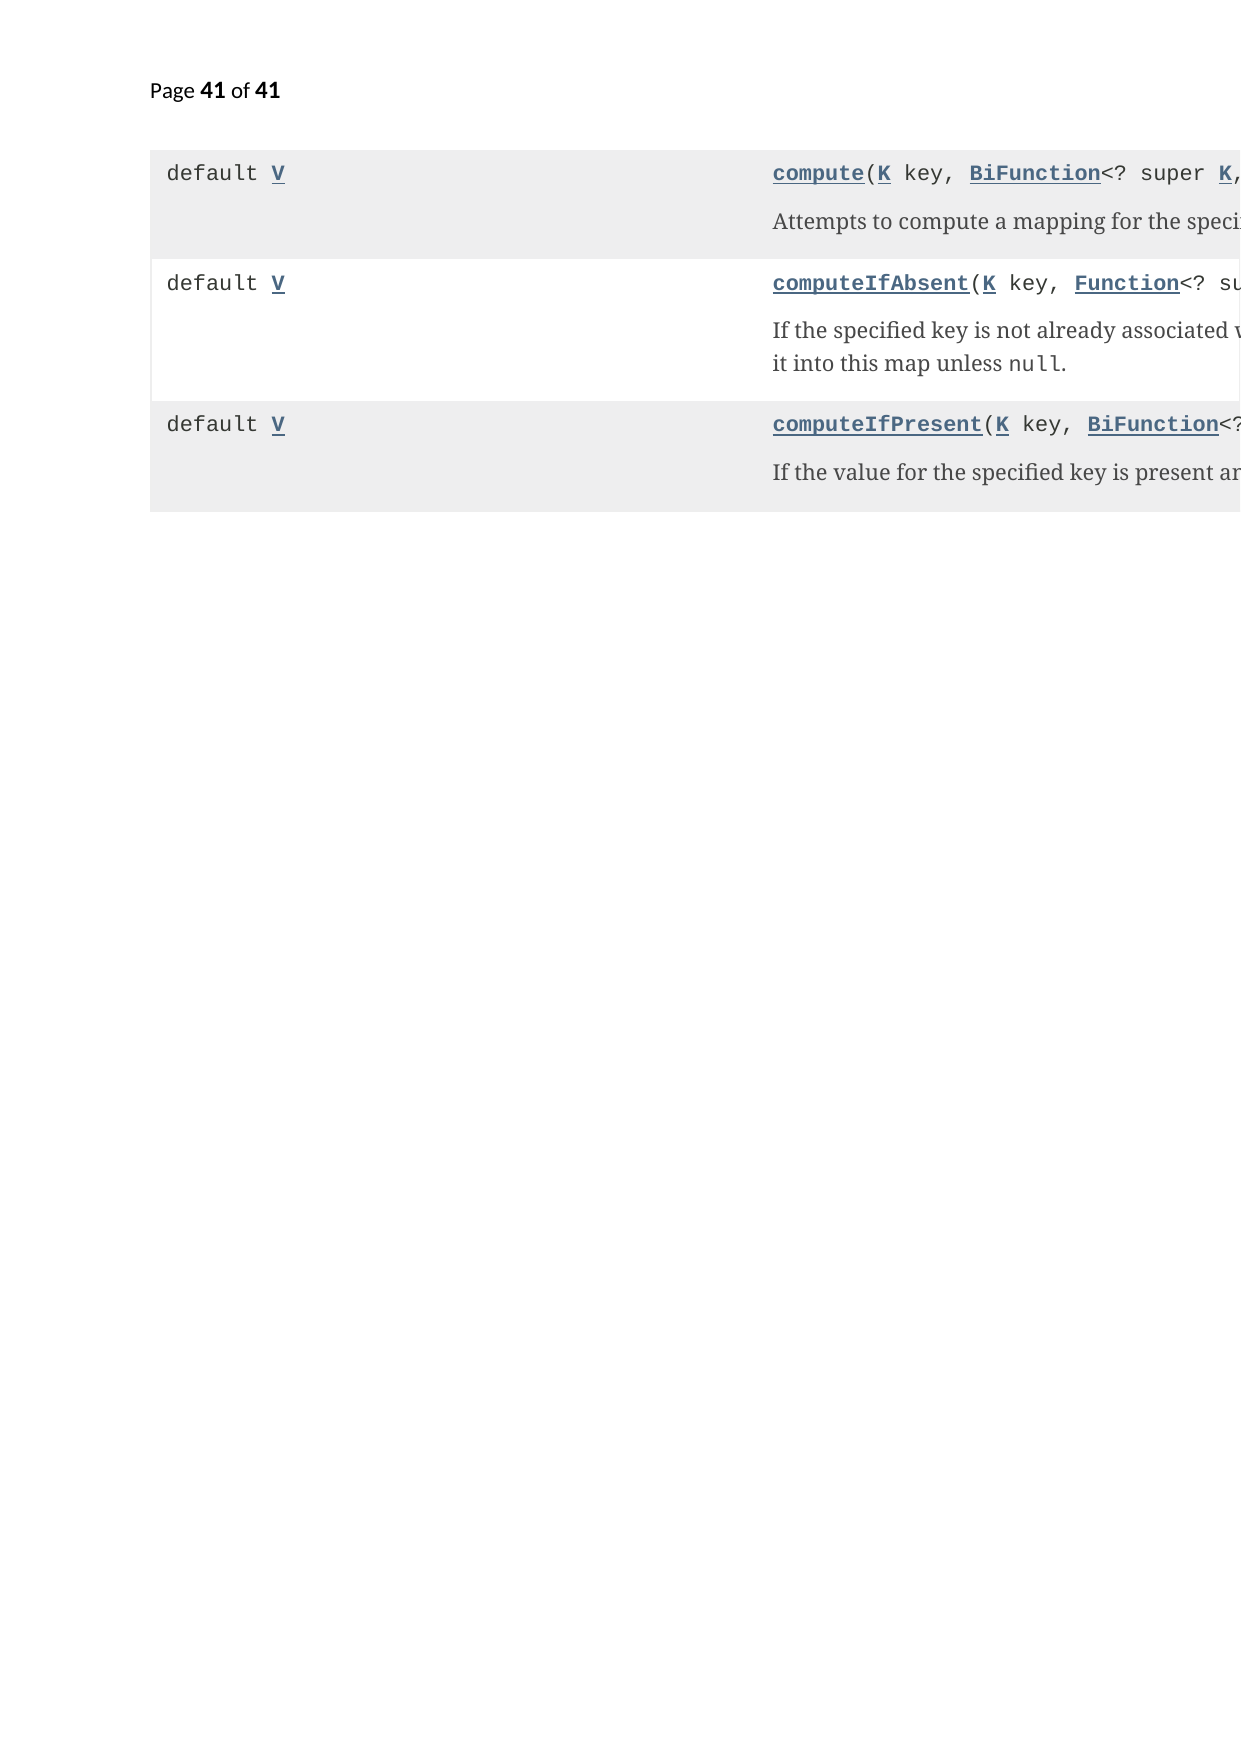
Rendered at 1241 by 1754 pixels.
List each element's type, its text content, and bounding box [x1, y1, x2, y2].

table_header compute(K key, BiFunction<? super K,? super V,? extends V> remappingFunction) Attempts to compute a mapping for the specified key and its current mapped value (or null if there is no current mapping). [757, 150, 1239, 259]
table_cell computeIfPresent(K key, BiFunction<? super K,? super V,? extends V> remappingFunction) If the value for the specified key is present and non-null, attempts to compute a new mapping given the key and its current mapped value [757, 401, 1239, 510]
table_cell default V [152, 401, 757, 510]
table_cell computeIfAbsent(K key, Function<? super K,? extends V> mappingFunction) If the specified key is not already associated with a value (or is mapped to null), attempts to compute its value using the given mapping function and enters it into this map unless null. [757, 259, 1239, 401]
table_cell default V [152, 259, 757, 401]
table_header default V [152, 150, 757, 259]
